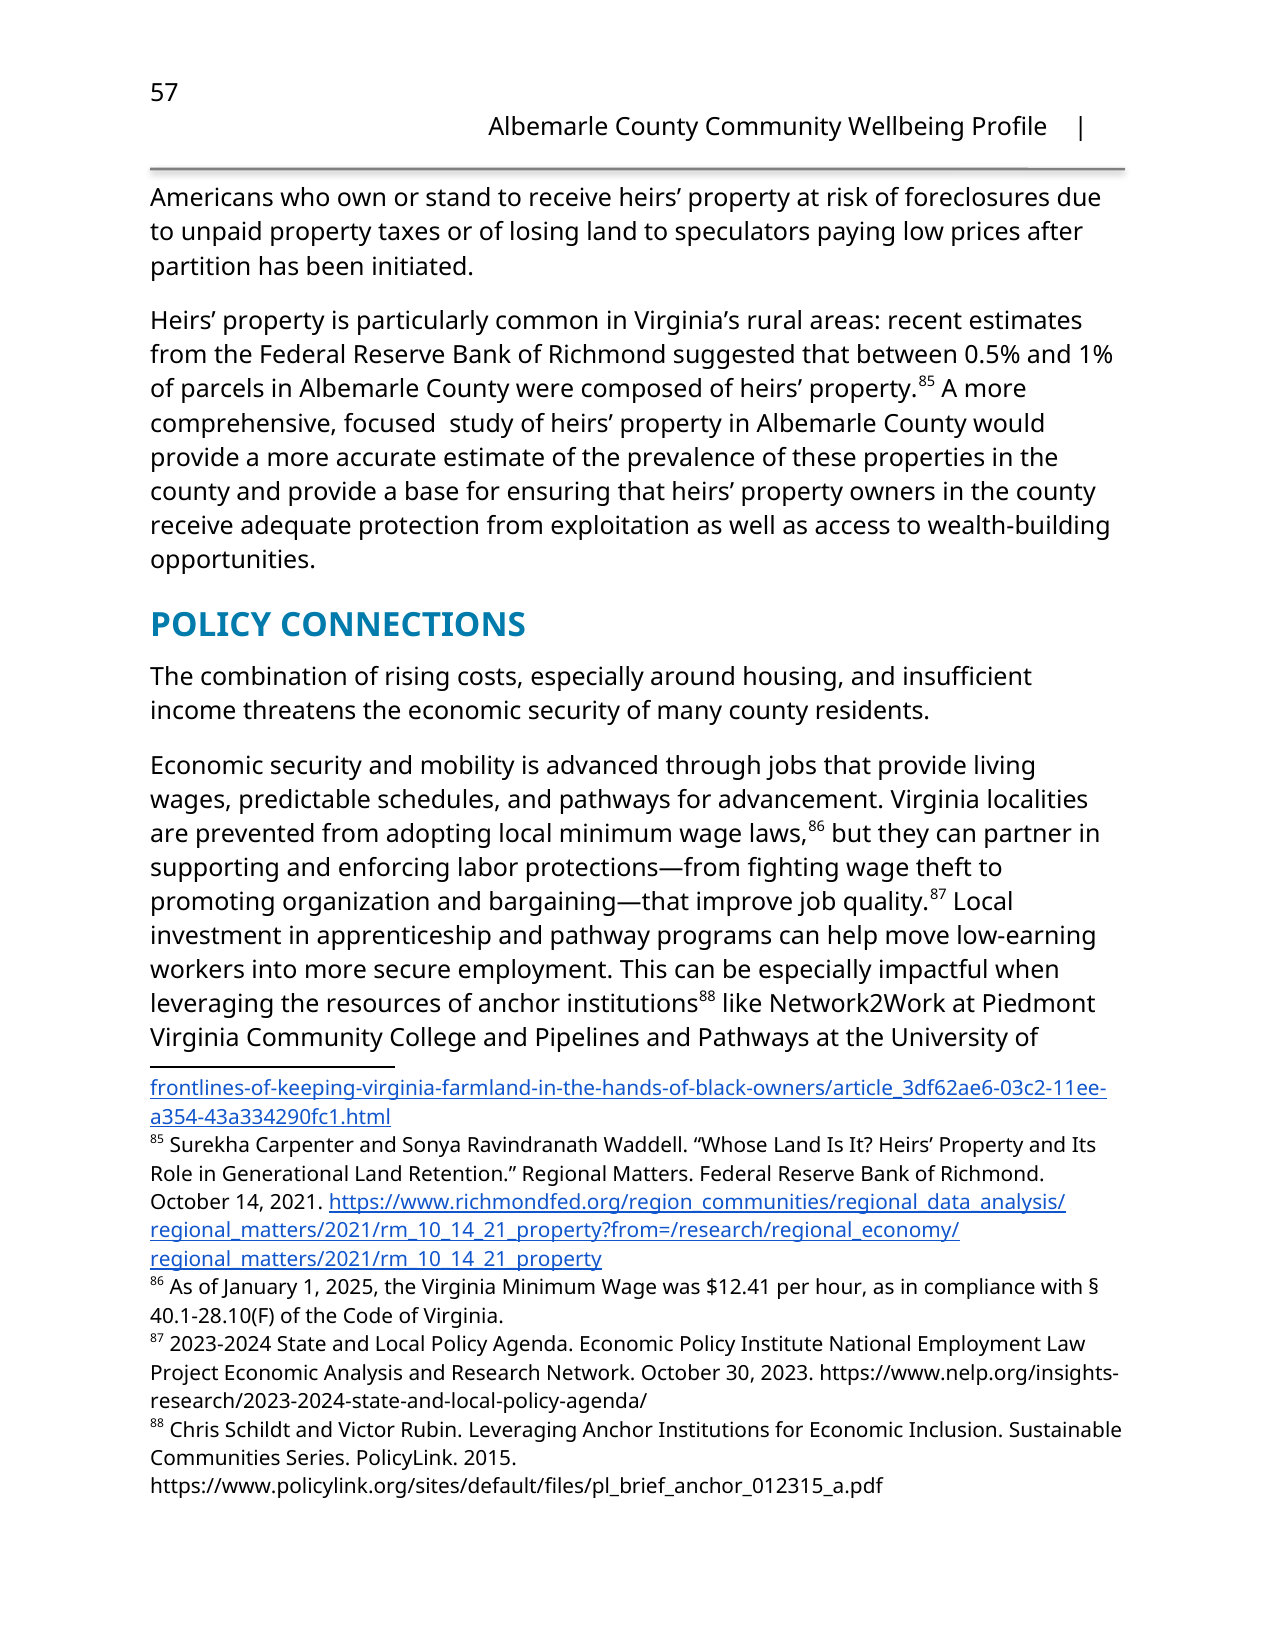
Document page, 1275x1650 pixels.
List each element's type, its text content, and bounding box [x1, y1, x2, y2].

subtitle Policy Connections [150, 601, 1125, 646]
text Heirs’ property is particularly common in Virginia’s rural areas: recent estimates from the Federal Reserve Bank of Richmond suggested that between 0.5% and 1% of parcels in Albemarle County were composed of heirs’ property. A more comprehensive, focused study of heirs’ property in Albemarle County would provide a more accurate estimate of the prevalence of these properties in the county and provide a base for ensuring that heirs’ property owners in the county receive adequate protection from exploitation as well as access to wealth-building opportunities. [150, 303, 1125, 576]
text The combination of rising costs, especially around housing, and insufficient income threatens the economic security of many county residents. [150, 658, 1125, 727]
text In the Southern United States, an estimated 30-40% of Black-owned land is owned through heirs’ property. Black Americans have historically been less likely to write wills: 24% compared to the national average of 57%. These factors leave Black Americans who own or stand to receive heirs’ property at risk of foreclosures due to unpaid property taxes or of losing land to speculators paying low prices after partition has been initiated. [150, 180, 1125, 282]
text Economic security and mobility is advanced through jobs that provide living wages, predictable schedules, and pathways for advancement. Virginia localities are prevented from adopting local minimum wage laws, but they can partner in supporting and enforcing labor protections—from fighting wage theft to promoting organization and bargaining—that improve job quality. Local investment in apprenticeship and pathway programs can help move low-earning workers into more secure employment. This can be especially impactful when leveraging the resources of anchor institutions like Network2Work at Piedmont Virginia Community College and Pipelines and Pathways at the University of Virginia. New development also creates opportunities for targeted hiring or community benefit agreements to ensure those with the greatest need benefit from community investments. [150, 747, 1125, 1054]
